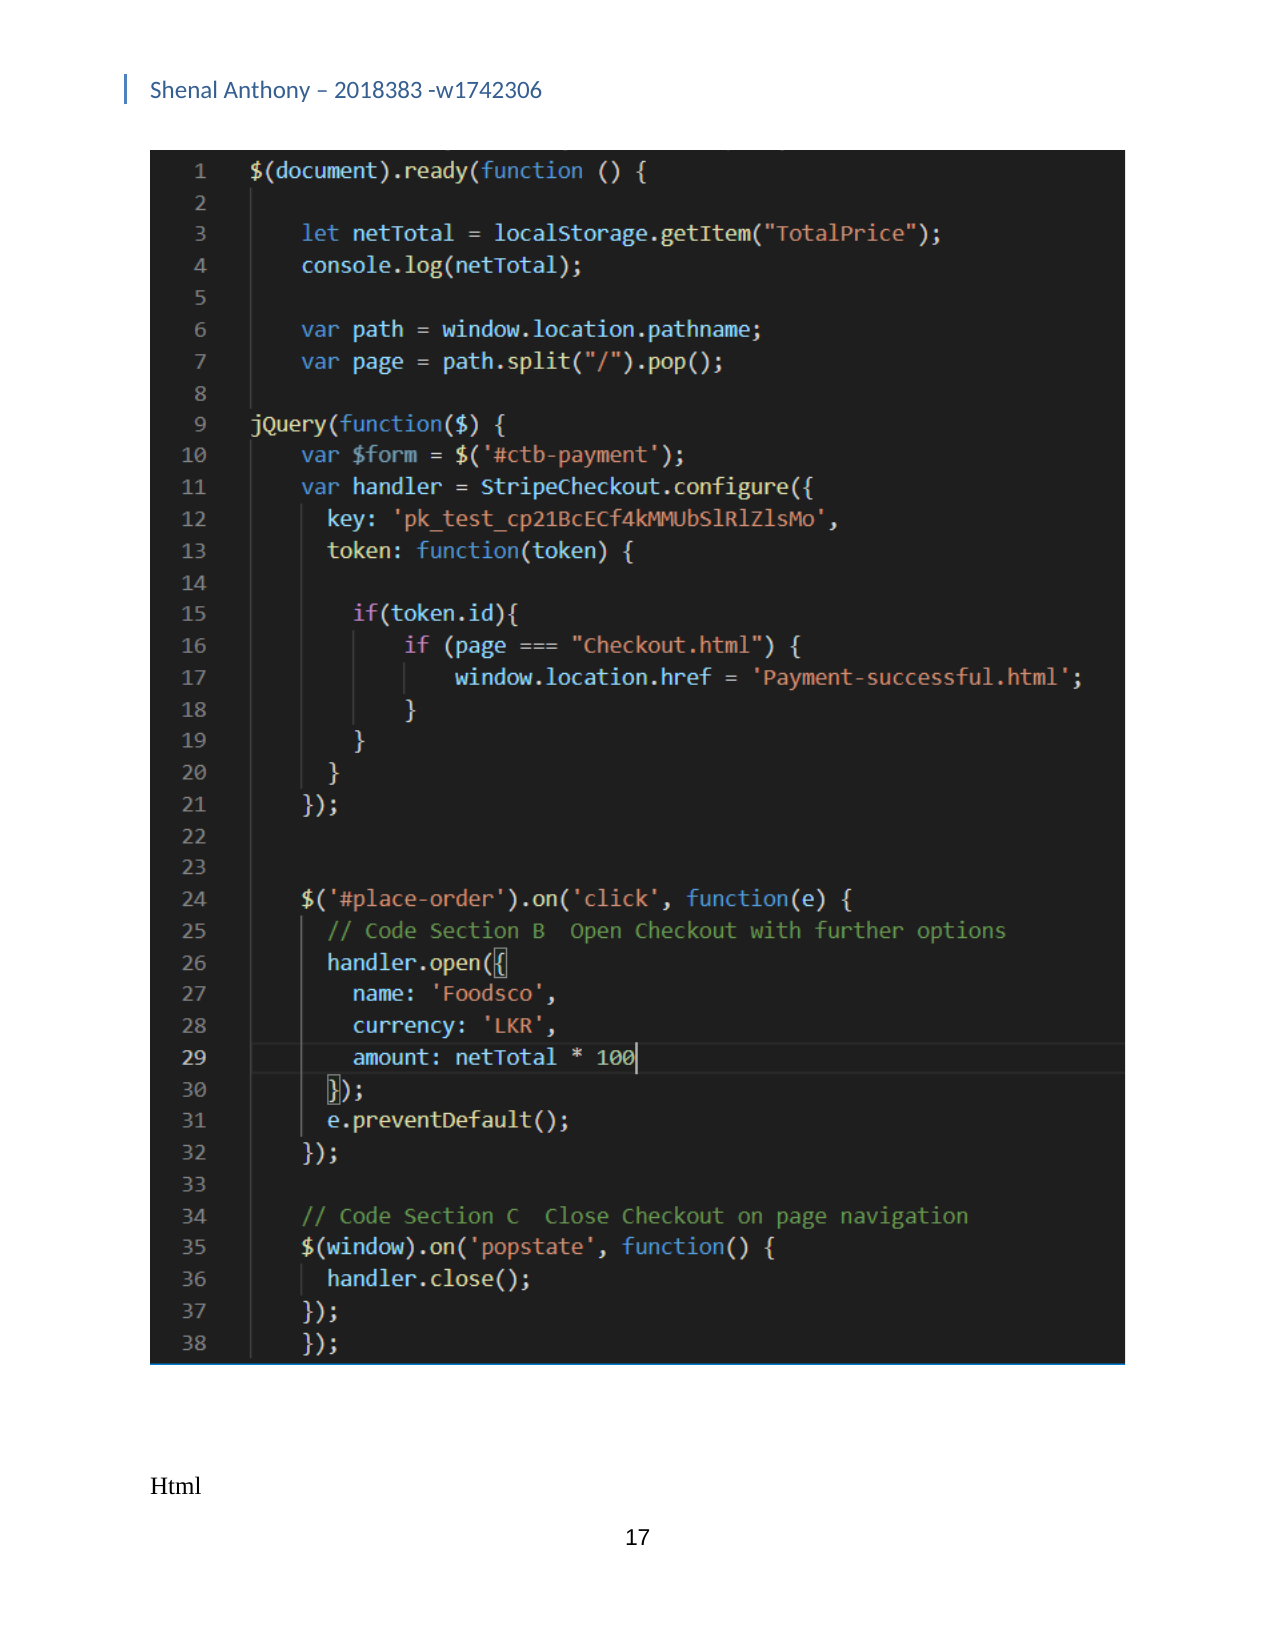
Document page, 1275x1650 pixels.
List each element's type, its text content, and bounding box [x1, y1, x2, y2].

picture [150, 150, 1125, 1365]
text Html [150, 1471, 1125, 1499]
